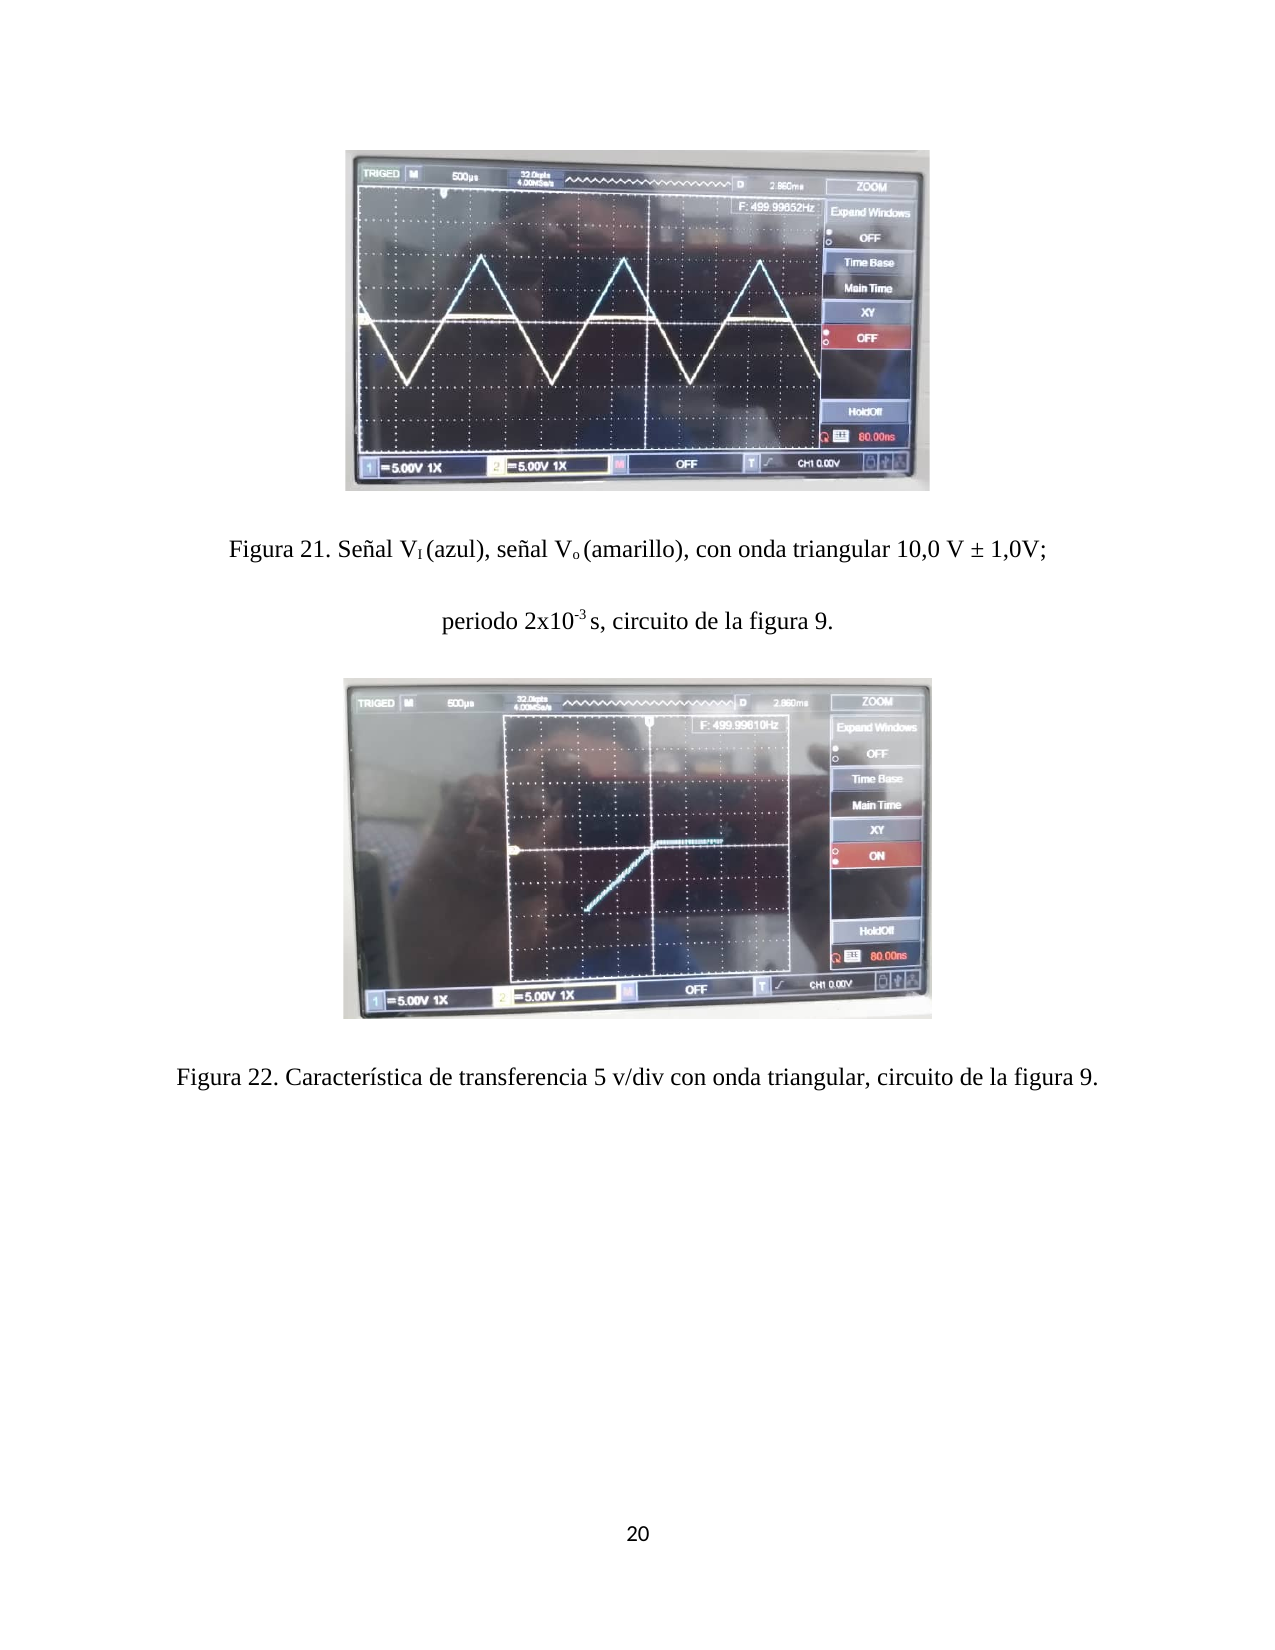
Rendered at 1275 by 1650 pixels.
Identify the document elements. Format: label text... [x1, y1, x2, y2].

text Figura 22. Característica de transferencia 5 v/div con onda triangular, circuito de la figura 9. [150, 1062, 1125, 1091]
text periodo 2x10-3 s, circuito de la figura 9. [150, 606, 1125, 635]
picture [343, 678, 932, 1019]
text Figura 21. Señal VI (azul), señal Vo (amarillo), con onda triangular 10,0 V ± 1,0V; [150, 534, 1125, 562]
picture [345, 150, 930, 491]
